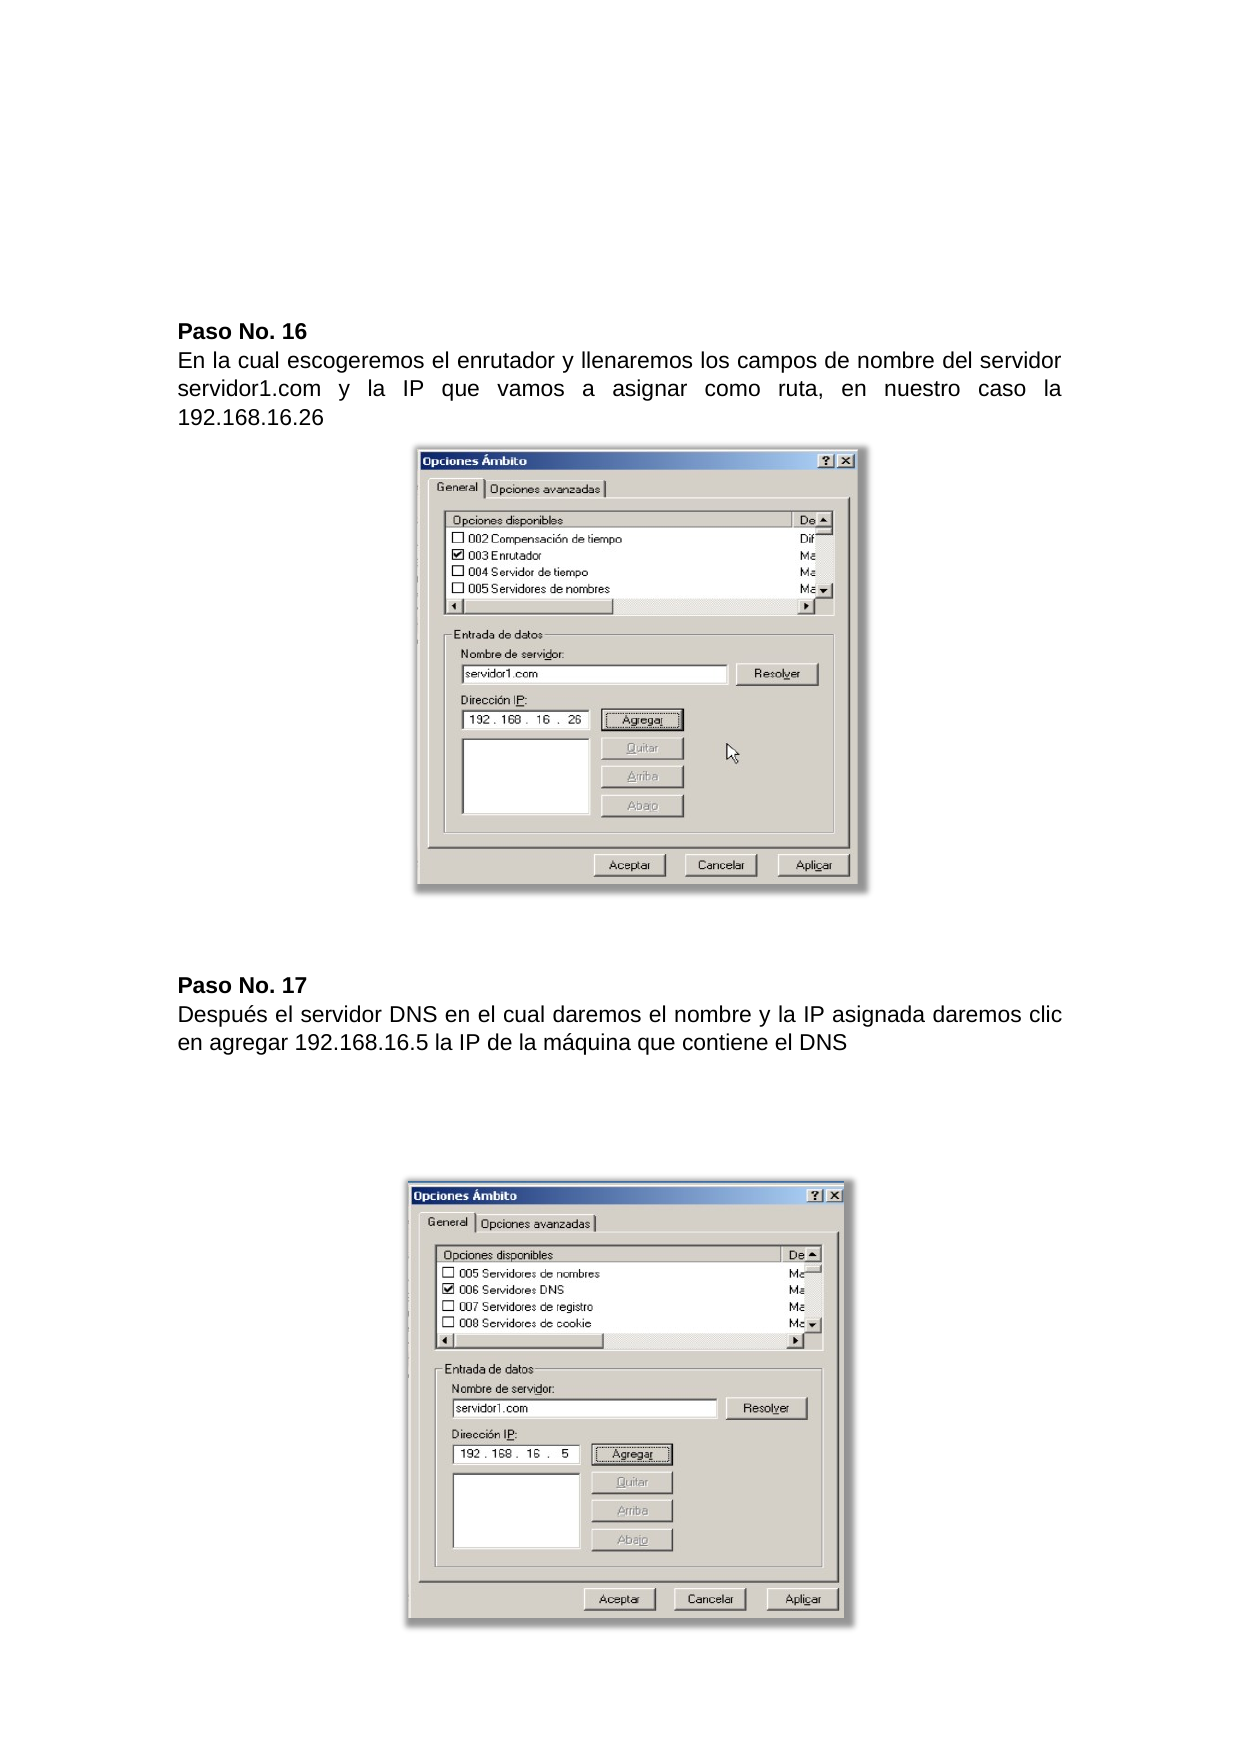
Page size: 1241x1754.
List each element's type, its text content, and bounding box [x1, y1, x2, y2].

text Después el servidor DNS en el cual daremos el nombre y la IP asignada daremos clic en agregar 192.168.16.5 la IP de la máquina que contiene el DNS [177, 1001, 1063, 1056]
picture [397, 1171, 863, 1636]
text Paso No. 17 [177, 972, 1063, 999]
text En la cual escogeremos el enrutador y llenaremos los campos de nombre del servidor servidor1.com y la IP que vamos a asignar como ruta, en nuestro caso la 192.168.16.26 [177, 347, 1063, 430]
text Paso No. 16 [177, 318, 1063, 344]
picture [406, 438, 877, 902]
